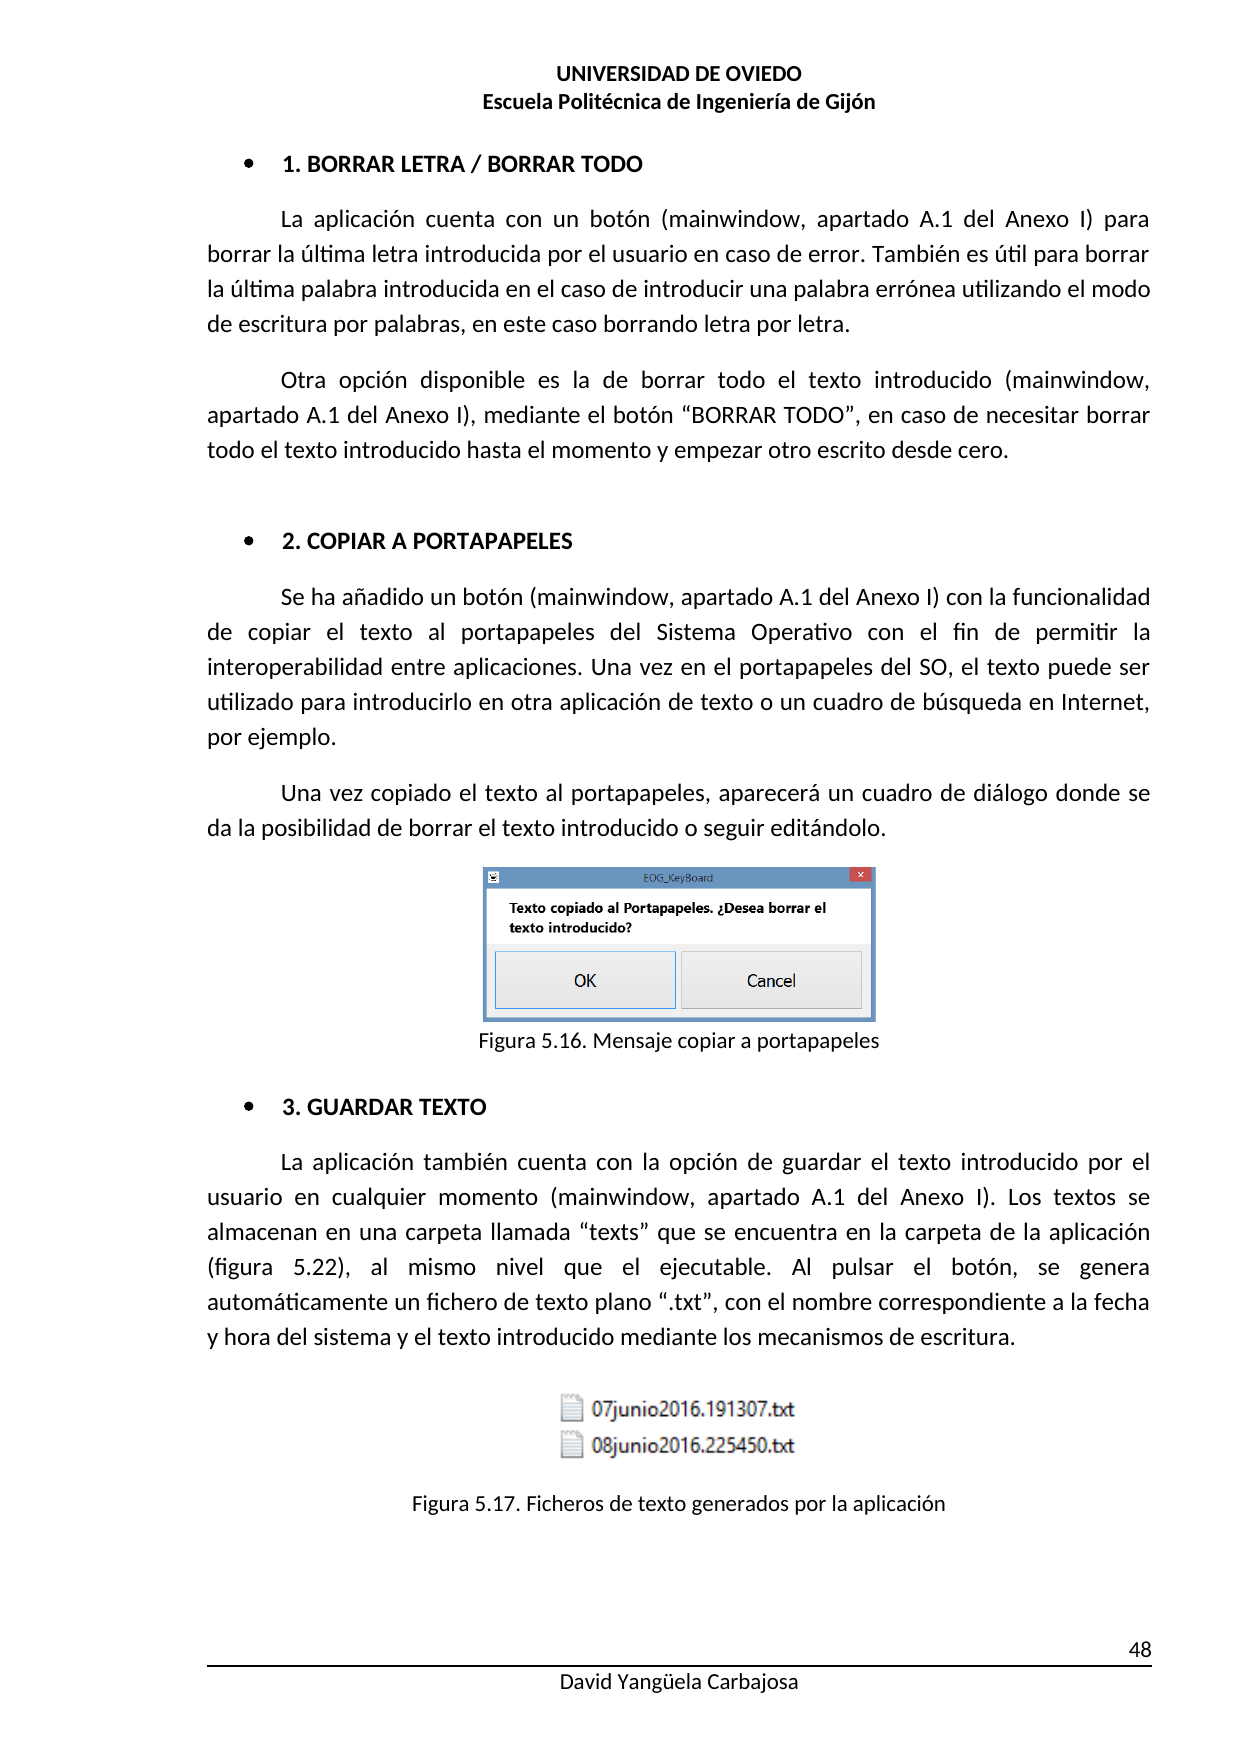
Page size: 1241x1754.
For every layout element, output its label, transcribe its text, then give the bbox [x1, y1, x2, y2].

picture [482, 867, 876, 1022]
list 1. BORRAR LETRA / BORRAR TODO [244, 148, 1152, 178]
list 2. COPIAR A PORTAPAPELES [244, 525, 1152, 556]
list 3. GUARDAR TEXTO [244, 1091, 1152, 1121]
text La aplicación cuenta con un botón (mainwindow, apartado A.1 del Anexo I) para borrar la última letra introducida por el usuario en caso de error. También es útil para borrar la última palabra introducida en el caso de introducir una palabra errónea utilizando el modo de escritura por palabras, en este caso borrando letra por letra. [207, 203, 1152, 339]
text Figura 5.16. Mensaje copiar a portapapeles [207, 1026, 1152, 1054]
text Una vez copiado el texto al portapapeles, aparecerá un cuadro de diálogo donde se da la posibilidad de borrar el texto introducido o seguir editándolo. [207, 777, 1152, 842]
picture [539, 1377, 819, 1486]
text Se ha añadido un botón (mainwindow, apartado A.1 del Anexo I) con la funcionalidad de copiar el texto al portapapeles del Sistema Operativo con el fin de permitir la interoperabilidad entre aplicaciones. Una vez en el portapapeles del SO, el texto puede ser utilizado para introducirlo en otra aplicación de texto o un cuadro de búsqueda en Internet, por ejemplo. [207, 581, 1152, 752]
text La aplicación también cuenta con la opción de guardar el texto introducido por el usuario en cualquier momento (mainwindow, apartado A.1 del Anexo I). Los textos se almacenan en una carpeta llamada “texts” que se encuentra en la carpeta de la aplicación (figura 5.22), al mismo nivel que el ejecutable. Al pulsar el botón, se genera automáticamente un fichero de texto plano “.txt”, con el nombre correspondiente a la fecha y hora del sistema y el texto introducido mediante los mecanismos de escritura. [207, 1147, 1152, 1352]
text Figura 5.17. Ficheros de texto generados por la aplicación [207, 1489, 1152, 1517]
text Otra opción disponible es la de borrar todo el texto introducido (mainwindow, apartado A.1 del Anexo I), mediante el botón “BORRAR TODO”, en caso de necesitar borrar todo el texto introducido hasta el momento y empezar otro escrito desde cero. [207, 364, 1152, 465]
